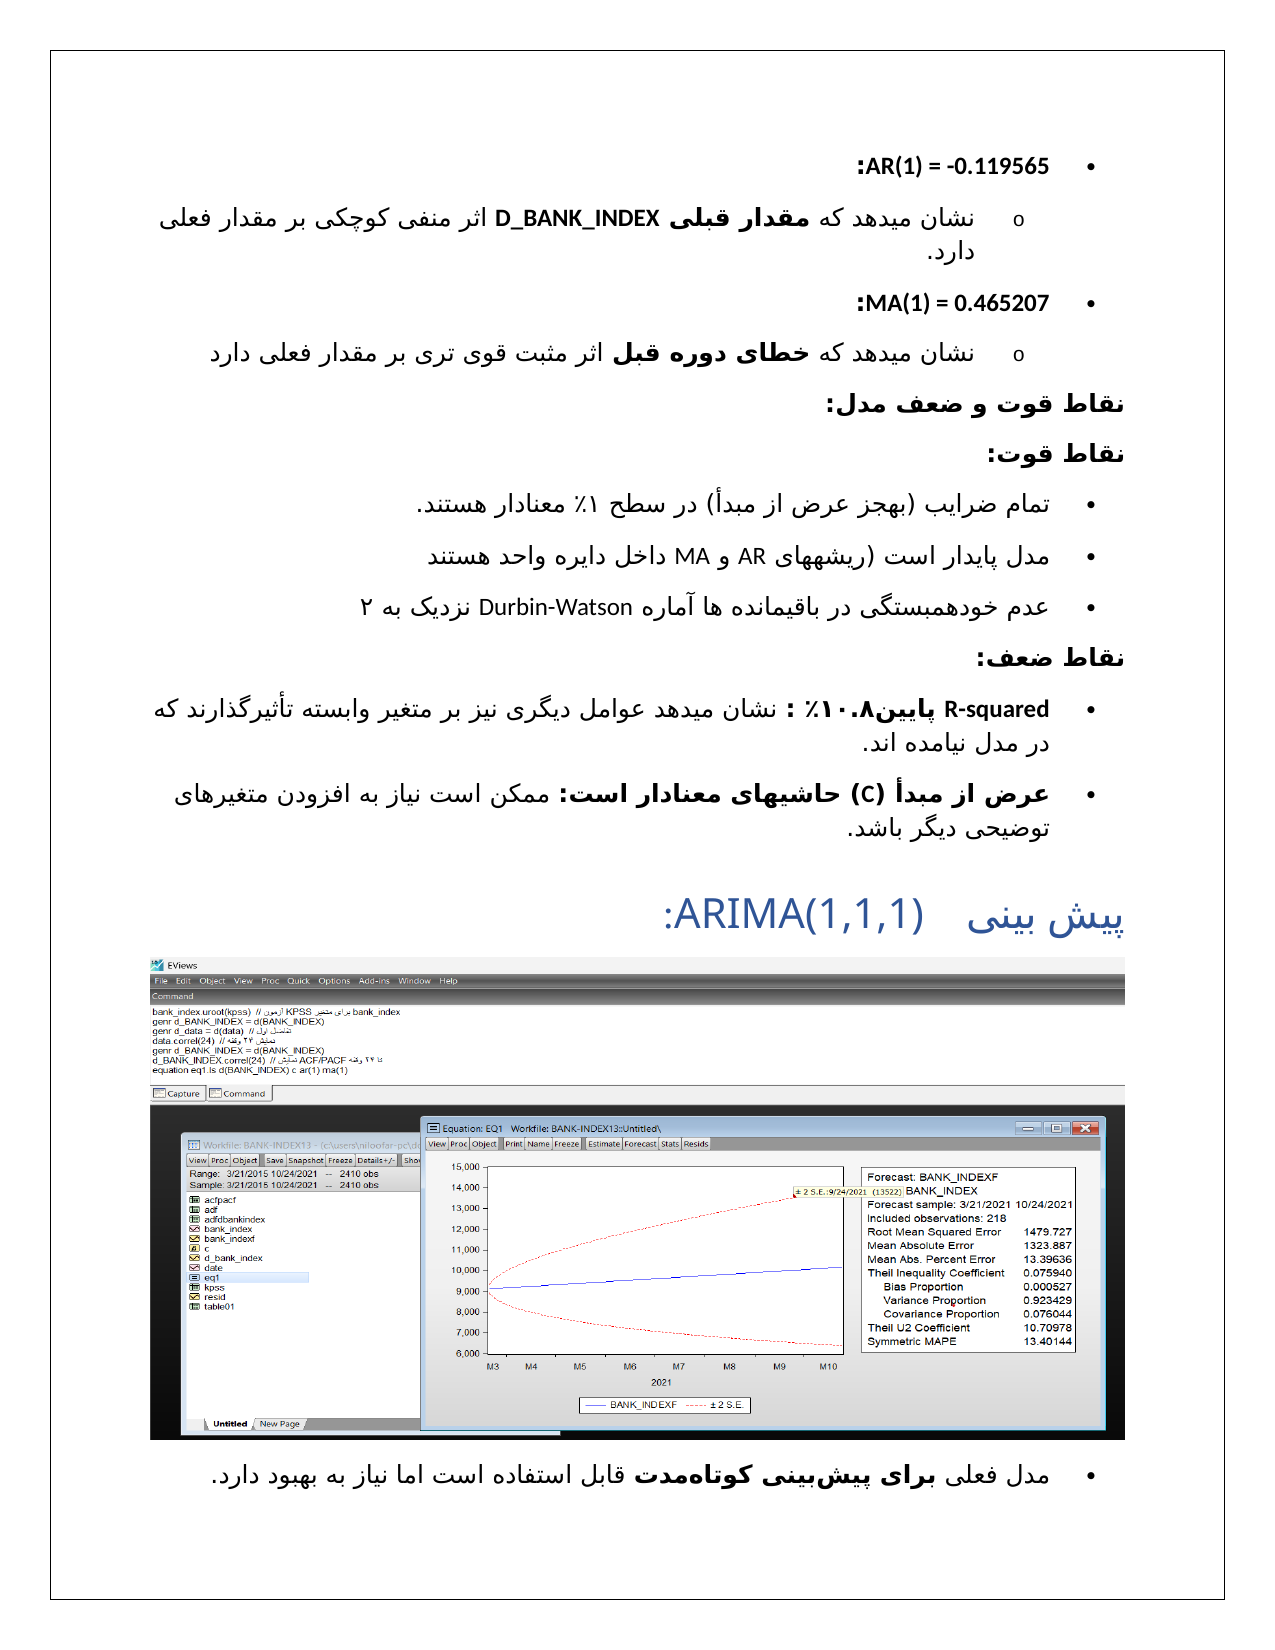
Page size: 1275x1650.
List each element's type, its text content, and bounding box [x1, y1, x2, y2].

list مدل فعلی برای پیش‌بینی کوتاه‌مدت قابل استفاده است اما نیاز به بهبود دارد. [150, 1460, 1087, 1489]
list تمام ضرایب (بهجز عرض از مبدأ) در سطح ۱٪ معنادار هستند. [150, 489, 1087, 519]
list R-squared پایین۱۰.۸٪ : نشان میدهد عوامل دیگری نیز بر متغیر وابسته تأثیرگذارند که در مدل نیامده اند. [150, 693, 1087, 757]
list عرض از مبدأ (C) حاشیهای معنادار است: ممکن است نیاز به افزودن متغیرهای توضیحی دیگر باشد. [150, 778, 1087, 842]
text نقاط قوت: [150, 439, 1125, 468]
text نقاط قوت و ضعف مدل: [150, 389, 1125, 418]
list نشان میدهد که مقدار قبلی D_BANK_INDEX اثر منفی کوچکی بر مقدار فعلی دارد. [150, 202, 1012, 266]
list MA(1) = 0.465207: [150, 287, 1087, 317]
text نقاط ضعف: [150, 643, 1125, 672]
subtitle پیش بینی ARIMA(1,1,1): [150, 884, 1125, 941]
picture [150, 957, 1125, 1440]
list عدم خودهمبستگی در باقیمانده ها آماره Durbin-Watson نزدیک به ۲ [150, 591, 1087, 622]
list مدل پایدار است (ریشههای AR و MA داخل دایره واحد هستند [150, 540, 1087, 570]
list AR(1) = -0.119565: [150, 150, 1087, 181]
list نشان میدهد که خطای دوره قبل اثر مثبت قوی تری بر مقدار فعلی دارد [150, 338, 1012, 368]
